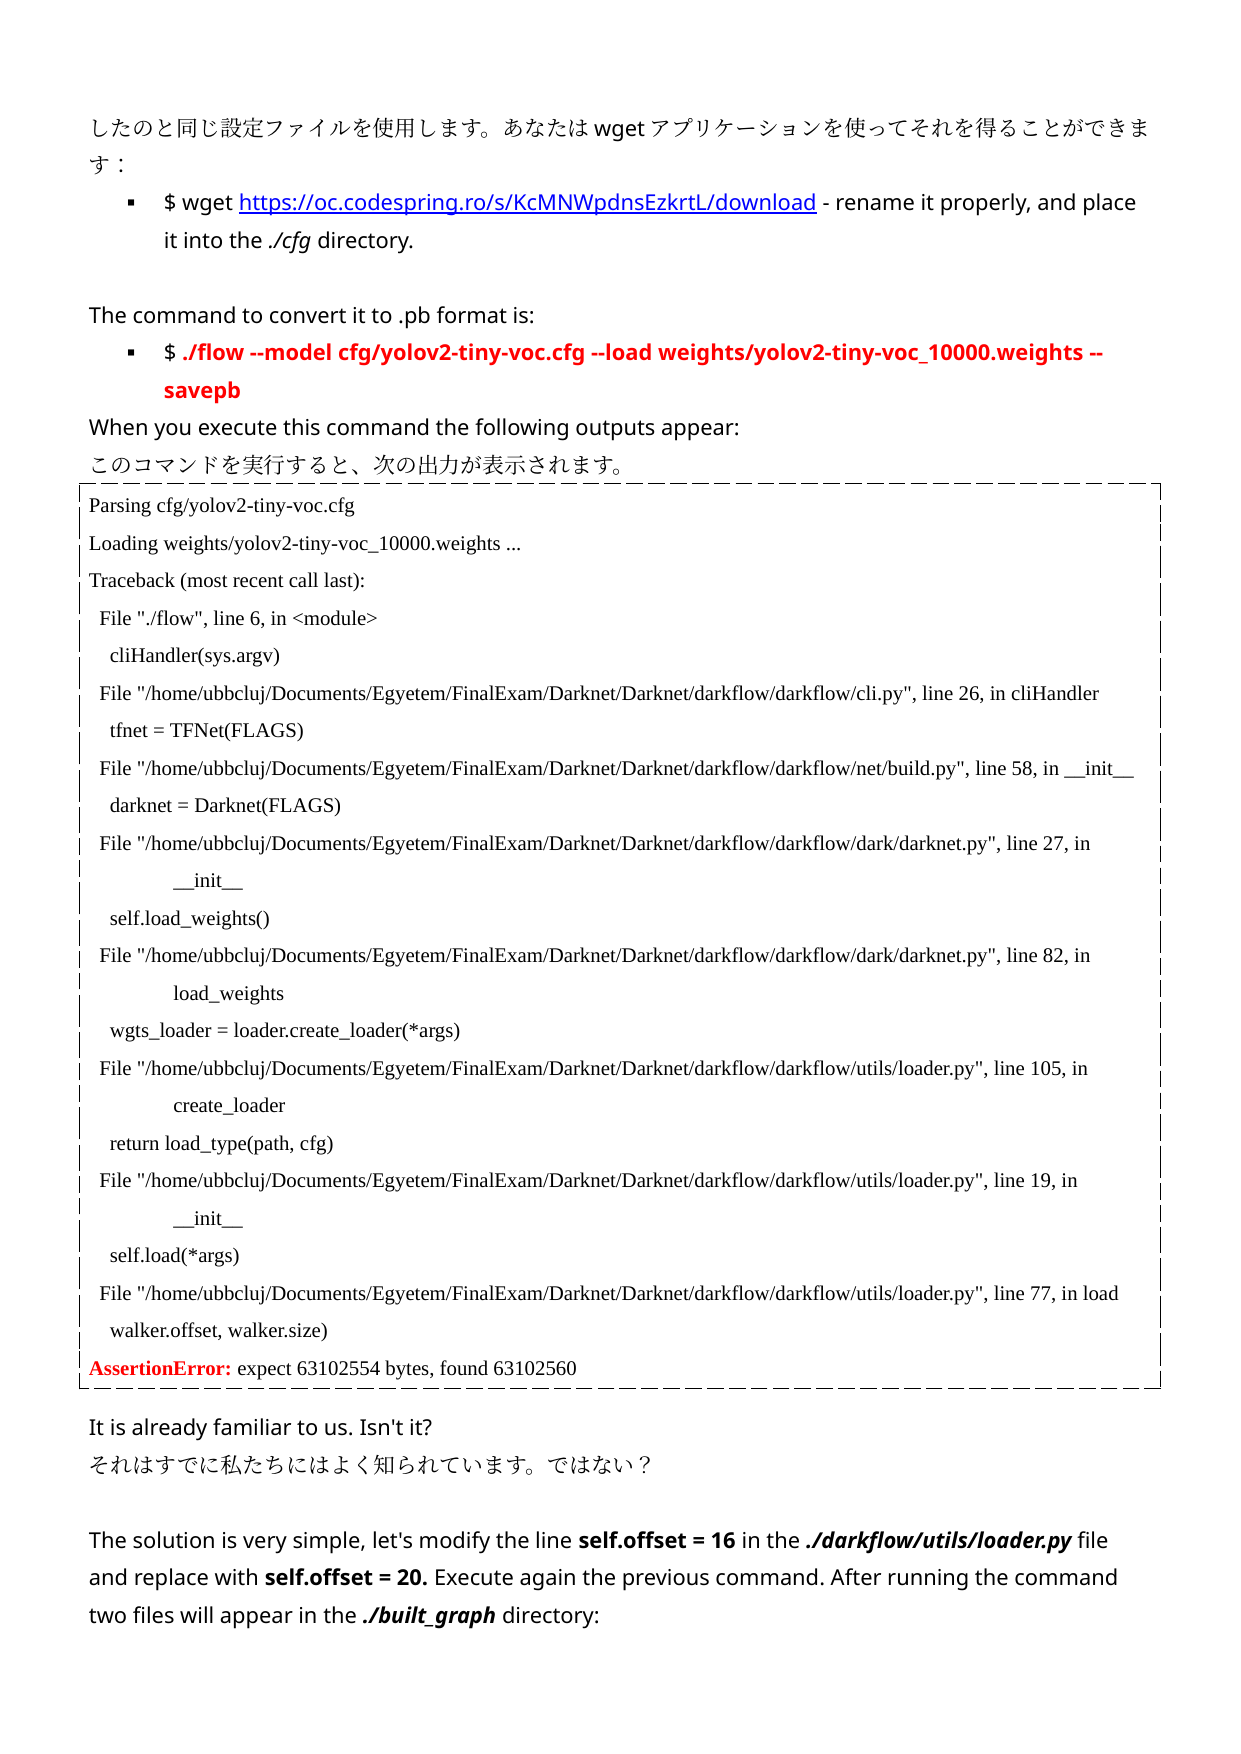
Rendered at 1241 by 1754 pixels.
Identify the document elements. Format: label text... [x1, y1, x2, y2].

text The command to convert it to .pb format is: [89, 296, 1152, 333]
text Parsing cfg/yolov2-tiny-voc.cfg [79, 483, 1161, 524]
text tfnet = TFNet(FLAGS) [89, 711, 1152, 749]
text Traceback (most recent call last): [89, 561, 1152, 599]
text wgts_loader = loader.create_loader(*args) [89, 1011, 1152, 1049]
text walker.offset, walker.size) [89, 1311, 1152, 1346]
text File "/home/ubbcluj/Documents/Egyetem/FinalExam/Darknet/Darknet/darkflow/darkflow/net/build.py", line 58, in __init__ [89, 749, 1152, 786]
text Loading weights/yolov2-tiny-voc_10000.weights ... [89, 524, 1152, 561]
text File "/home/ubbcluj/Documents/Egyetem/FinalExam/Darknet/Darknet/darkflow/darkflow/dark/darknet.py", line 27, in __init__ [89, 824, 1152, 899]
text AssertionError: expect 63102554 bytes, found 63102560 [79, 1346, 1161, 1389]
text File "/home/ubbcluj/Documents/Egyetem/FinalExam/Darknet/Darknet/darkflow/darkflow/utils/loader.py", line 19, in __init__ [89, 1161, 1152, 1236]
text それはすでに私たちにはよく知られています。ではない？ [89, 1446, 1152, 1483]
text self.load(*args) [89, 1236, 1152, 1274]
text File "./flow", line 6, in <module> [89, 599, 1152, 636]
text darknet = Darknet(FLAGS) [89, 786, 1152, 824]
text It is already familiar to us. Isn't it? [89, 1408, 1152, 1446]
text File "/home/ubbcluj/Documents/Egyetem/FinalExam/Darknet/Darknet/darkflow/darkflow/dark/darknet.py", line 82, in load_weights [89, 936, 1152, 1011]
text return load_type(path, cfg) [89, 1124, 1152, 1161]
text このコマンドを実行すると、次の出力が表示されます。 [89, 446, 1152, 483]
text When you execute this command the following outputs appear: [89, 408, 1152, 446]
text File "/home/ubbcluj/Documents/Egyetem/FinalExam/Darknet/Darknet/darkflow/darkflow/utils/loader.py", line 105, in create_loader [89, 1049, 1152, 1124]
text The solution is very simple, let's modify the line self.offset = 16 in the ./darkflow/utils/loader.py file and replace with self.offset = 20. Execute again the previous command. After running the command two files will appear in the ./built_graph directory: [89, 1521, 1152, 1633]
list $ wget https://oc.codespring.ro/s/KcMNWpdnsEzkrtL/download - rename it properly, and place it into the ./cfg directory. [126, 183, 1152, 258]
text File "/home/ubbcluj/Documents/Egyetem/FinalExam/Darknet/Darknet/darkflow/darkflow/utils/loader.py", line 77, in load [89, 1274, 1152, 1311]
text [89, 108, 1152, 183]
text File "/home/ubbcluj/Documents/Egyetem/FinalExam/Darknet/Darknet/darkflow/darkflow/cli.py", line 26, in cliHandler [89, 674, 1152, 711]
text cliHandler(sys.argv) [89, 636, 1152, 674]
list $ ./flow --model cfg/yolov2-tiny-voc.cfg --load weights/yolov2-tiny-voc_10000.weights --savepb [126, 333, 1152, 408]
text self.load_weights() [89, 899, 1152, 936]
